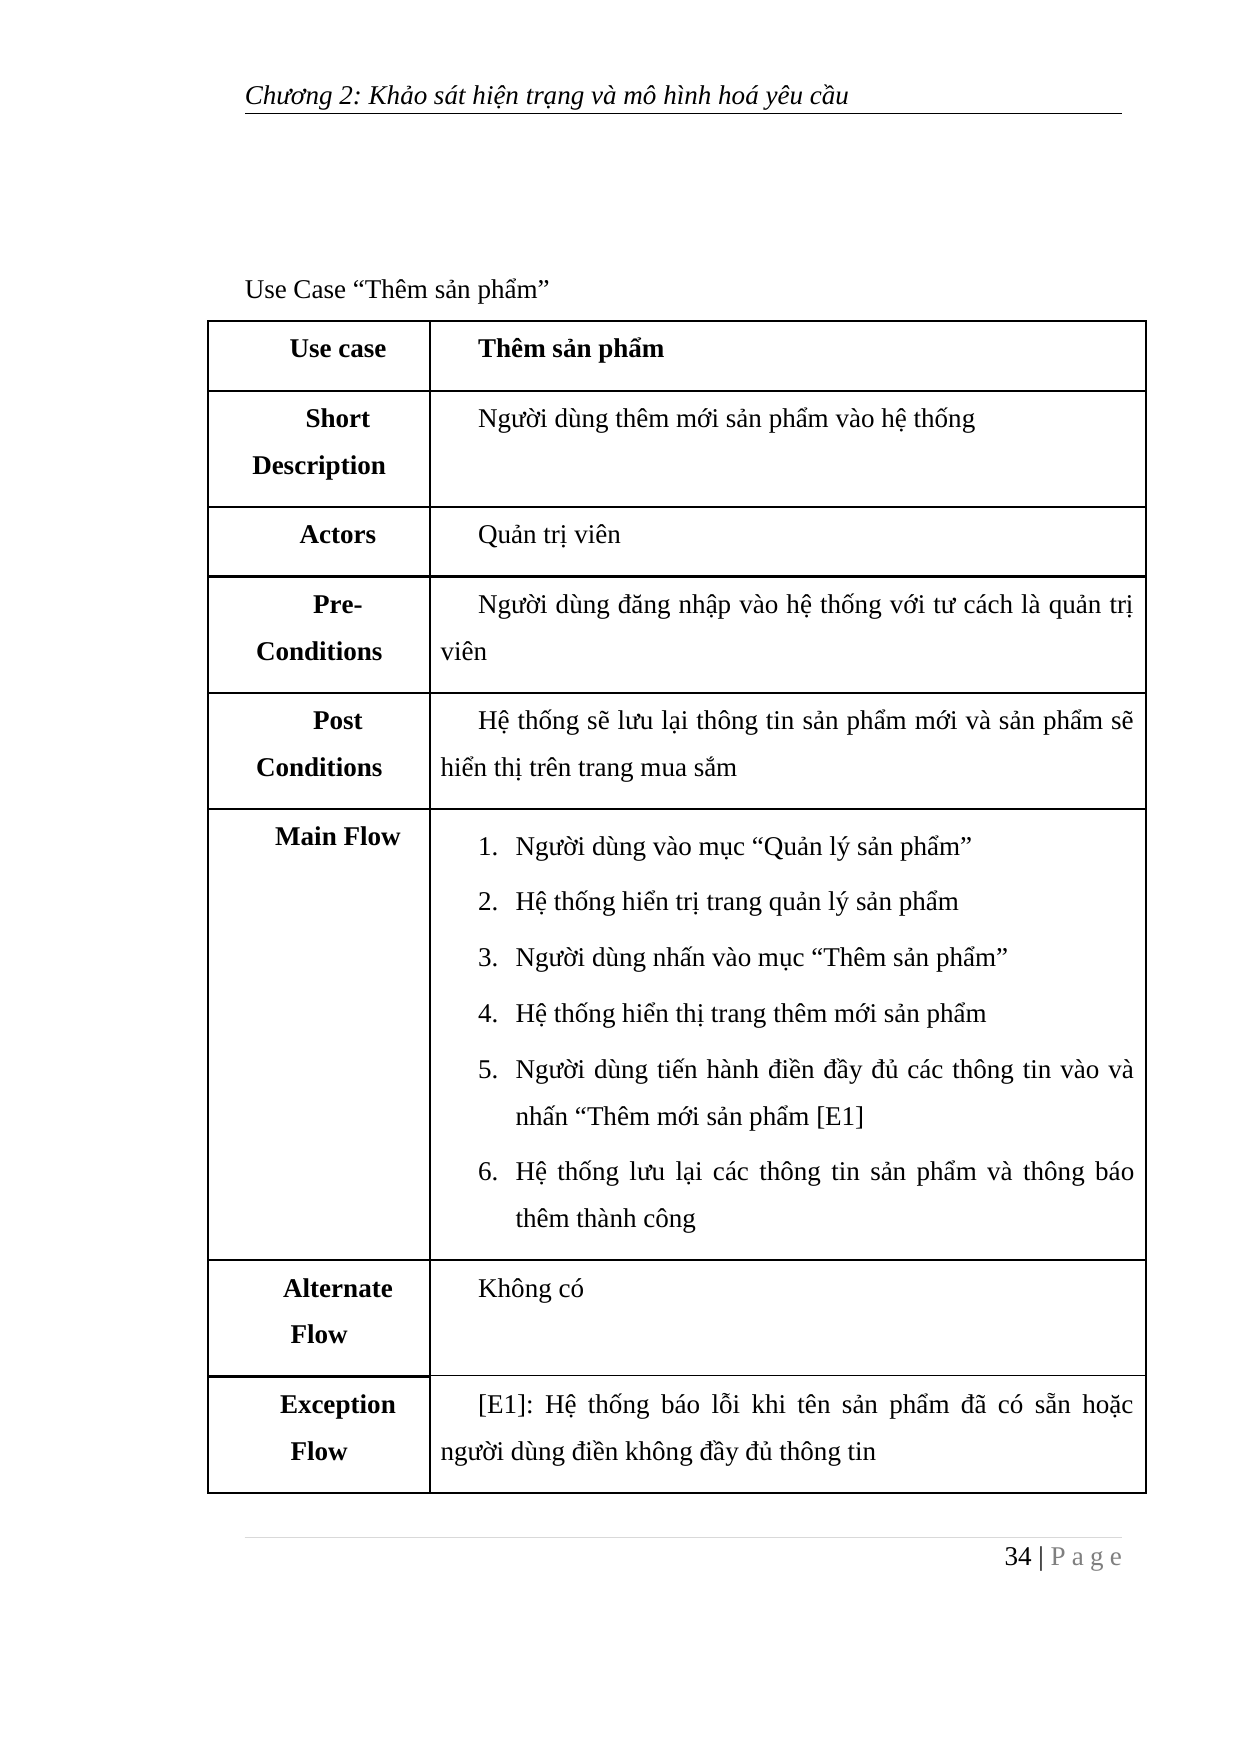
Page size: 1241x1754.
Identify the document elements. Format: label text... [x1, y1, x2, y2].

table_header Use case [209, 322, 429, 389]
text Use Case “Thêm sản phẩm” [207, 273, 1122, 304]
table_cell Exception Flow [209, 1378, 429, 1492]
table_cell Actors [209, 508, 429, 575]
table_cell Short Description [209, 392, 429, 506]
table_cell Main Flow [209, 810, 429, 1259]
table_cell Pre-Conditions [209, 578, 429, 692]
table_cell Không có [431, 1261, 1145, 1375]
table_cell Người dùng đăng nhập vào hệ thống với tư cách là quản trị viên [431, 578, 1145, 692]
table_cell Quản trị viên [431, 508, 1145, 575]
table_cell Alternate Flow [209, 1261, 429, 1375]
table_cell Người dùng vào mục “Quản lý sản phẩm” Hệ thống hiển trị trang quản lý sản phẩm Người dùng nhấn vào mục “Thêm sản phẩm” Hệ thống hiển thị trang thêm mới sản phẩm Người dùng tiến hành điền đầy đủ các thông tin vào và nhấn “Thêm mới sản phẩm [E1] Hệ thống lưu lại các thông tin sản phẩm và thông báo thêm thành công [431, 810, 1145, 1259]
table_cell Hệ thống sẽ lưu lại thông tin sản phẩm mới và sản phẩm sẽ hiển thị trên trang mua sắm [431, 694, 1145, 808]
table_cell [E1]: Hệ thống báo lỗi khi tên sản phẩm đã có sẵn hoặc người dùng điền không đầy đủ thông tin [431, 1376, 1145, 1492]
table_cell Post Conditions [209, 694, 429, 808]
table_header Thêm sản phẩm [431, 322, 1145, 389]
table_cell Người dùng thêm mới sản phẩm vào hệ thống [431, 392, 1145, 506]
